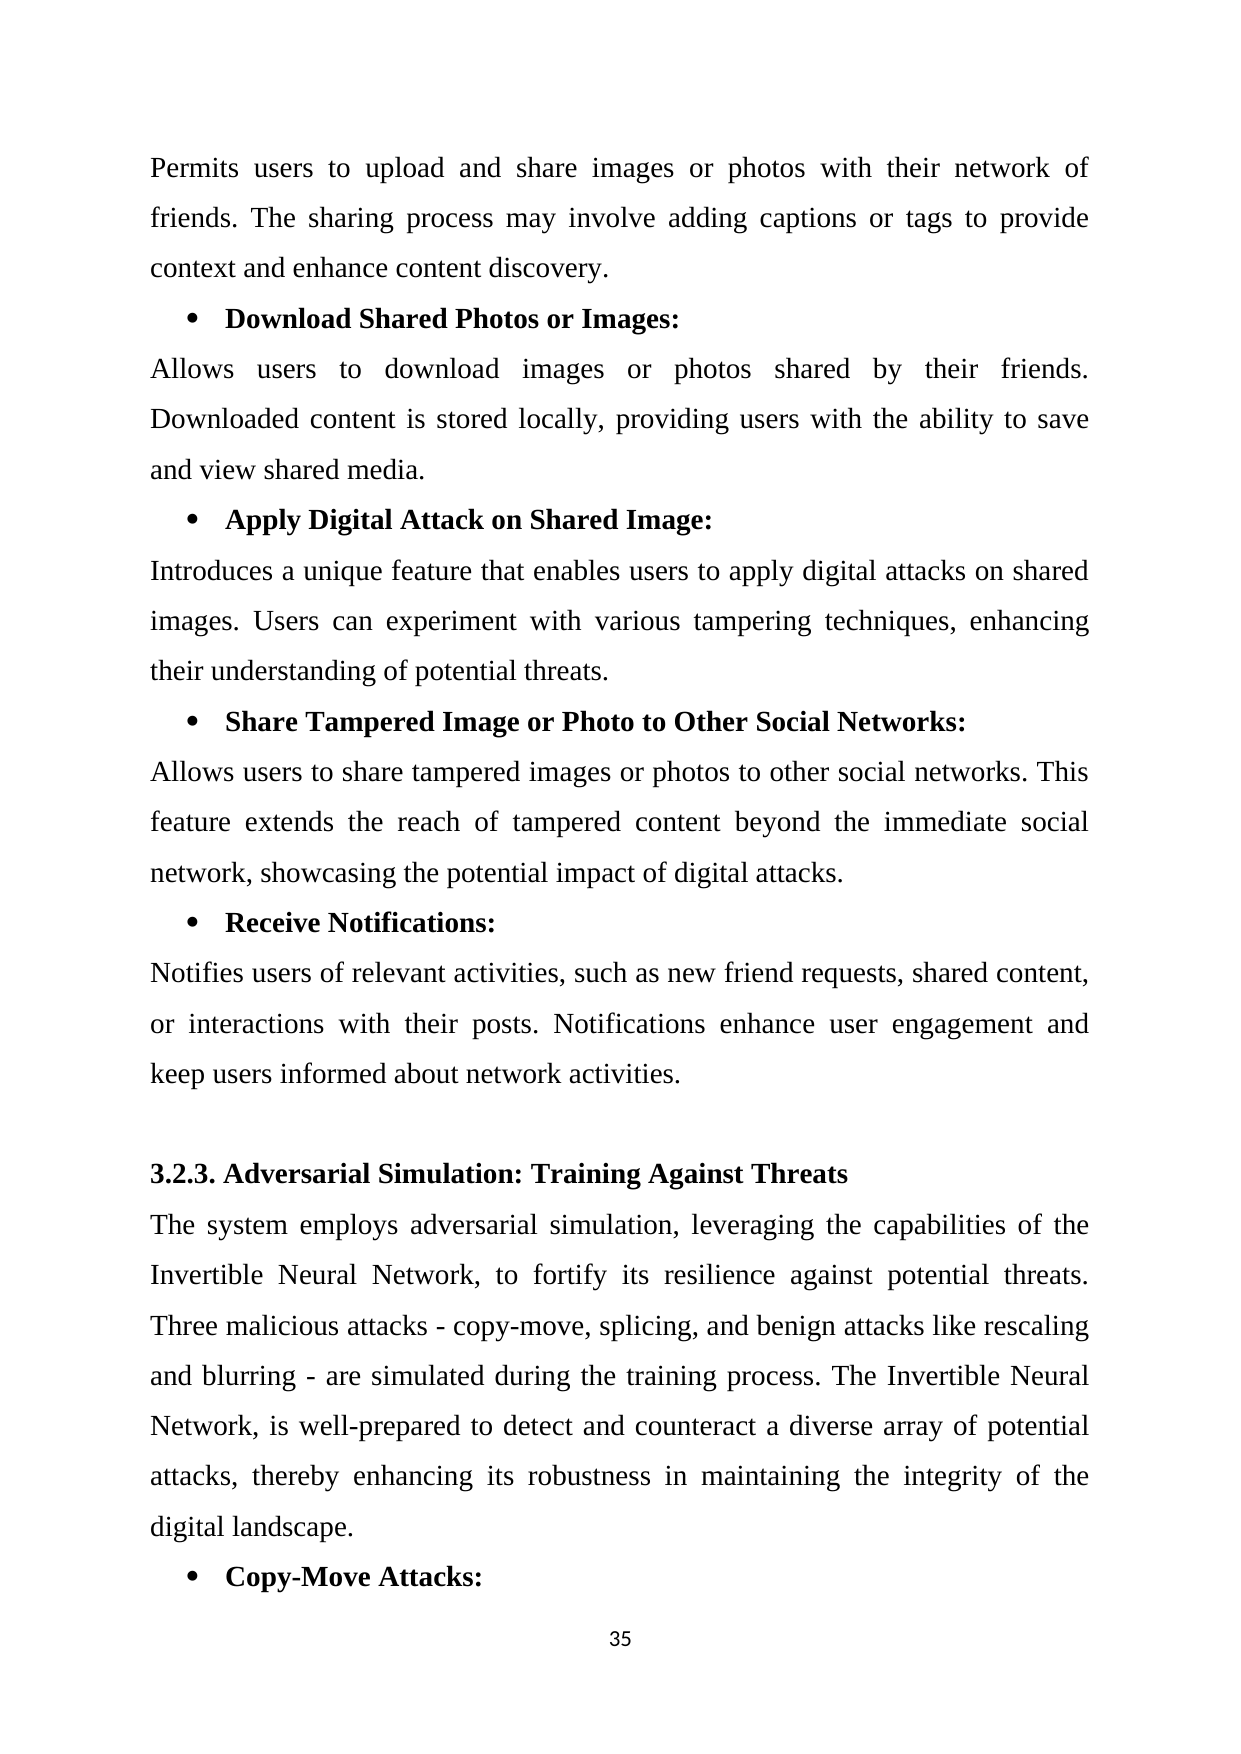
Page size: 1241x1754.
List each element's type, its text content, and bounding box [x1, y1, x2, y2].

text Introduces a unique feature that enables users to apply digital attacks on shared images. Users can experiment with various tampering techniques, enhancing their understanding of potential threats. [150, 553, 1090, 687]
text 3.2.3. Adversarial Simulation: Training Against Threats [150, 1157, 1090, 1190]
list Apply Digital Attack on Shared Image: [187, 502, 1090, 536]
list Download Shared Photos or Images: [187, 301, 1090, 334]
text Allows users to share tampered images or photos to other social networks. This feature extends the reach of tampered content beyond the immediate social network, showcasing the potential impact of digital attacks. [150, 754, 1090, 888]
text Allows users to download images or photos shared by their friends. Downloaded content is stored locally, providing users with the ability to save and view shared media. [150, 351, 1090, 486]
list Share Tampered Image or Photo to Other Social Networks: [187, 704, 1090, 737]
list Copy-Move Attacks: [187, 1559, 1090, 1593]
list Receive Notifications: [187, 905, 1090, 939]
text Permits users to upload and share images or photos with their network of friends. The sharing process may involve adding captions or tags to provide context and enhance content discovery. [150, 150, 1090, 284]
text Notifies users of relevant activities, such as new friend requests, shared content, or interactions with their posts. Notifications enhance user engagement and keep users informed about network activities. [150, 955, 1090, 1089]
text The system employs adversarial simulation, leveraging the capabilities of the Invertible Neural Network, to fortify its resilience against potential threats. Three malicious attacks - copy-move, splicing, and benign attacks like rescaling and blurring - are simulated during the training process. The Invertible Neural Network, is well-prepared to detect and counteract a diverse array of potential attacks, thereby enhancing its robustness in maintaining the integrity of the digital landscape. [150, 1207, 1090, 1542]
